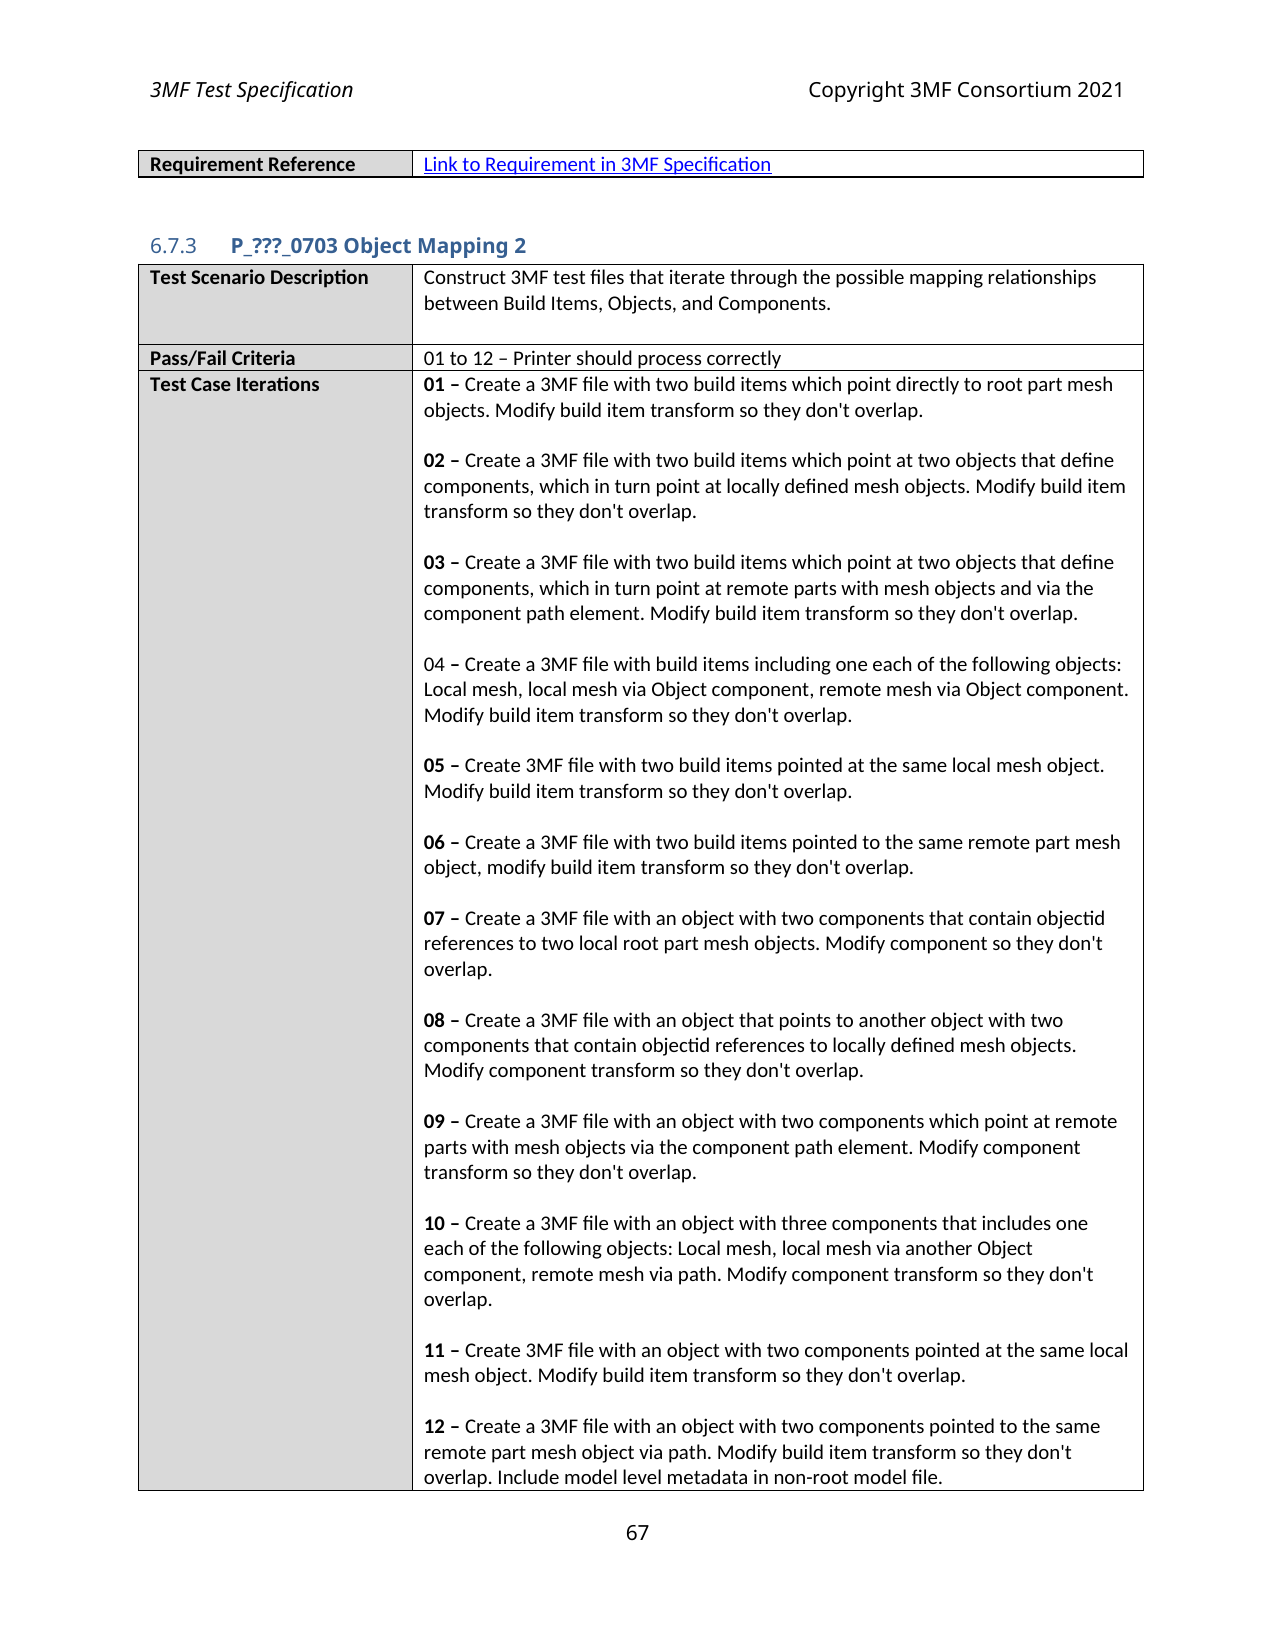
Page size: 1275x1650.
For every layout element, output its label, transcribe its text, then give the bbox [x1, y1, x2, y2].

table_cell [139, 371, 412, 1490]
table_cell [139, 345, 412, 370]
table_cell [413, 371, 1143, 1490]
subtitle P_???_0703 Object Mapping 2 [150, 231, 1125, 259]
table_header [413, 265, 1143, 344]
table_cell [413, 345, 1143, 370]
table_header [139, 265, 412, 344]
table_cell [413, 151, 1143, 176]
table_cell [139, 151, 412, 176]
